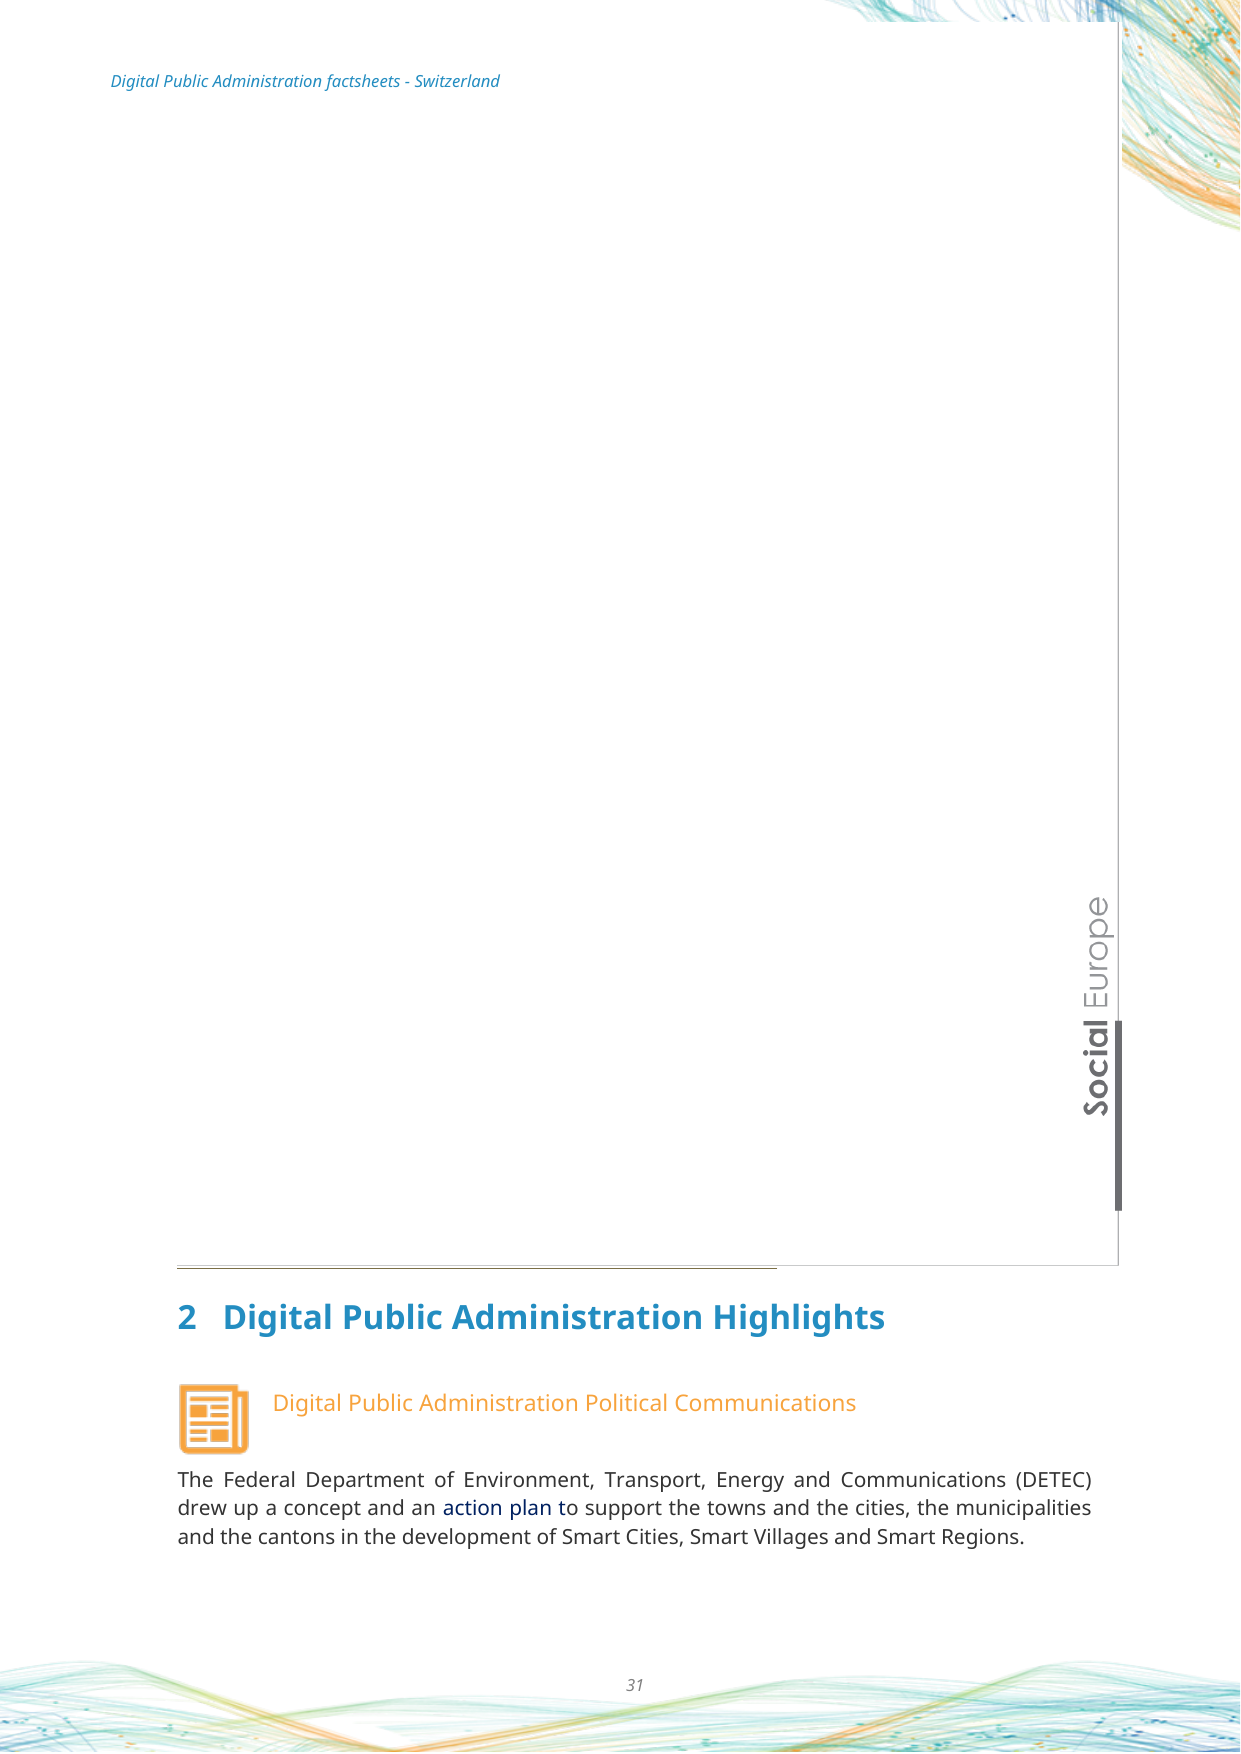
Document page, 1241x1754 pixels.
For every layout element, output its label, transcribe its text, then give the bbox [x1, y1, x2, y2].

picture [0, 1643, 1241, 1752]
picture [177, 0, 1241, 1266]
text The Federal Department of Environment, Transport, Energy and Communications (DETEC) drew up a concept and an action plan to support the towns and the cities, the municipalities and the cantons in the development of Smart Cities, Smart Villages and Smart Regions. [177, 1465, 1092, 1550]
picture [177, 1382, 250, 1457]
table_header [166, 1374, 261, 1465]
table_header Digital Public Administration Political Communications [261, 1374, 1068, 1465]
subtitle Digital Public Administration Highlights [177, 1294, 1092, 1339]
